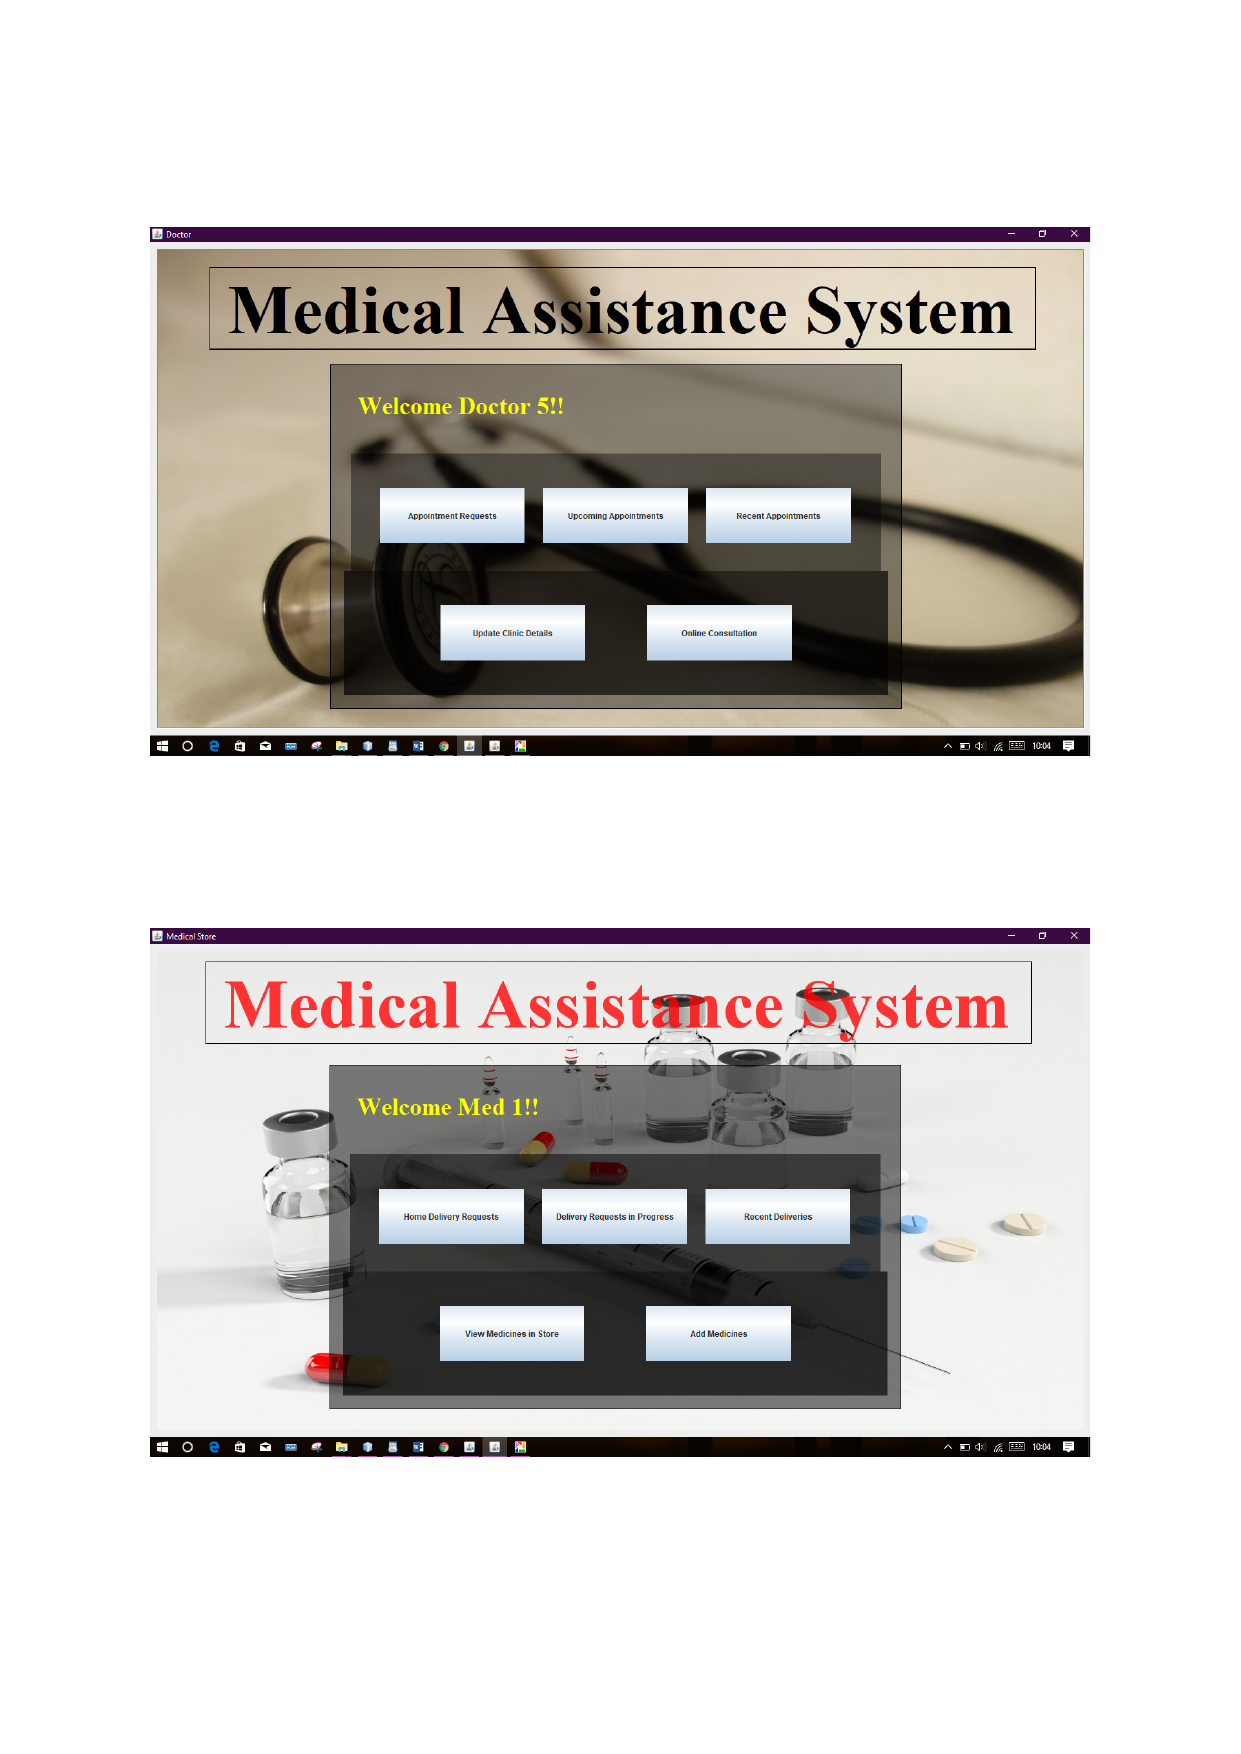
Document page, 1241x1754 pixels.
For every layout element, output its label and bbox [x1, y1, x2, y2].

picture [150, 928, 1091, 1457]
picture [150, 227, 1091, 756]
